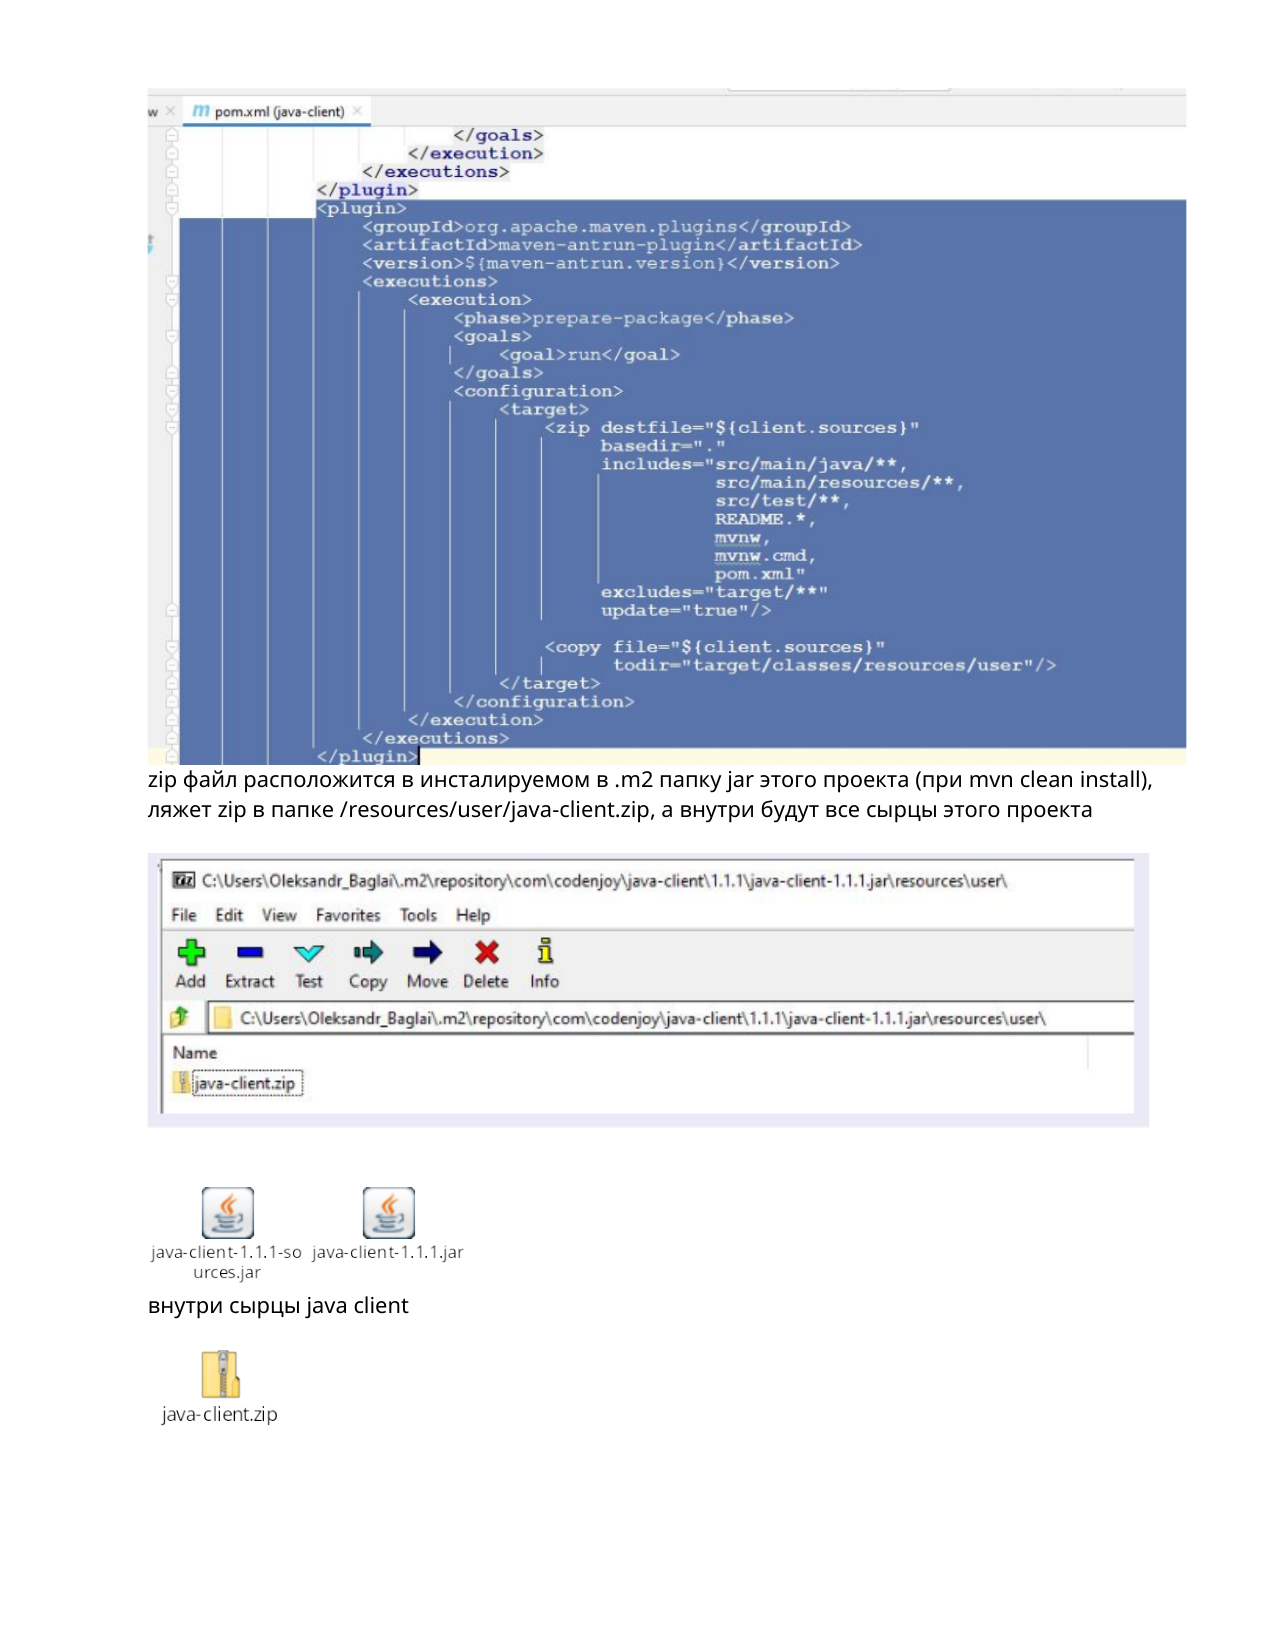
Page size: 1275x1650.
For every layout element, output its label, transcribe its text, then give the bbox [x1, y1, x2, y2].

picture [147, 853, 1150, 1128]
picture [147, 88, 1187, 765]
text внутри сырцы java client [148, 1290, 1186, 1320]
text zip файл расположится в инсталируемом в .m2 папку jar этого проекта (при mvn clean install), ляжет zip в папке /resources/user/java-client.zip, а внутри будут все сырцы этого проекта [148, 765, 1186, 824]
